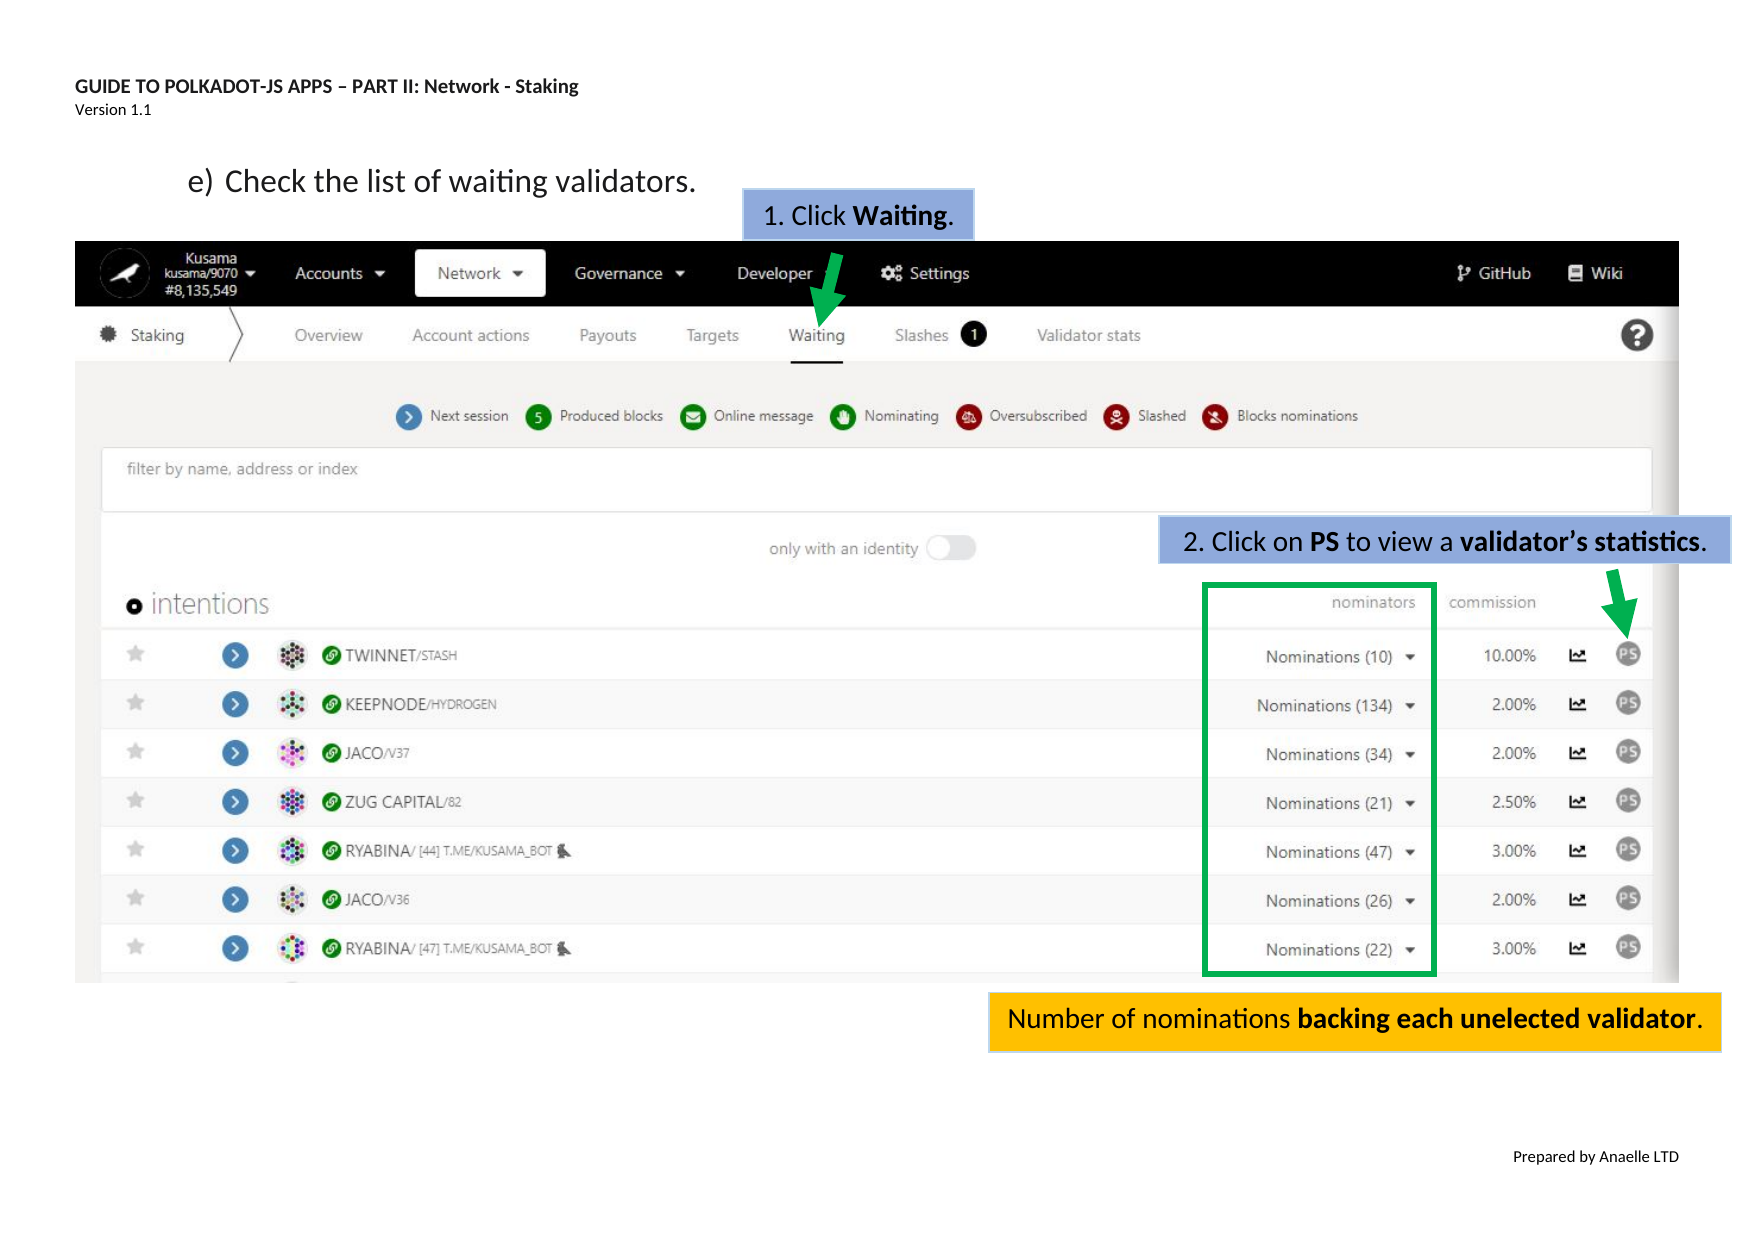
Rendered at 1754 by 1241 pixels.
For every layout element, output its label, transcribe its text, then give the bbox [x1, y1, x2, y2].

list Check the list of waiting validators. [187, 160, 1654, 201]
picture [75, 241, 1679, 983]
